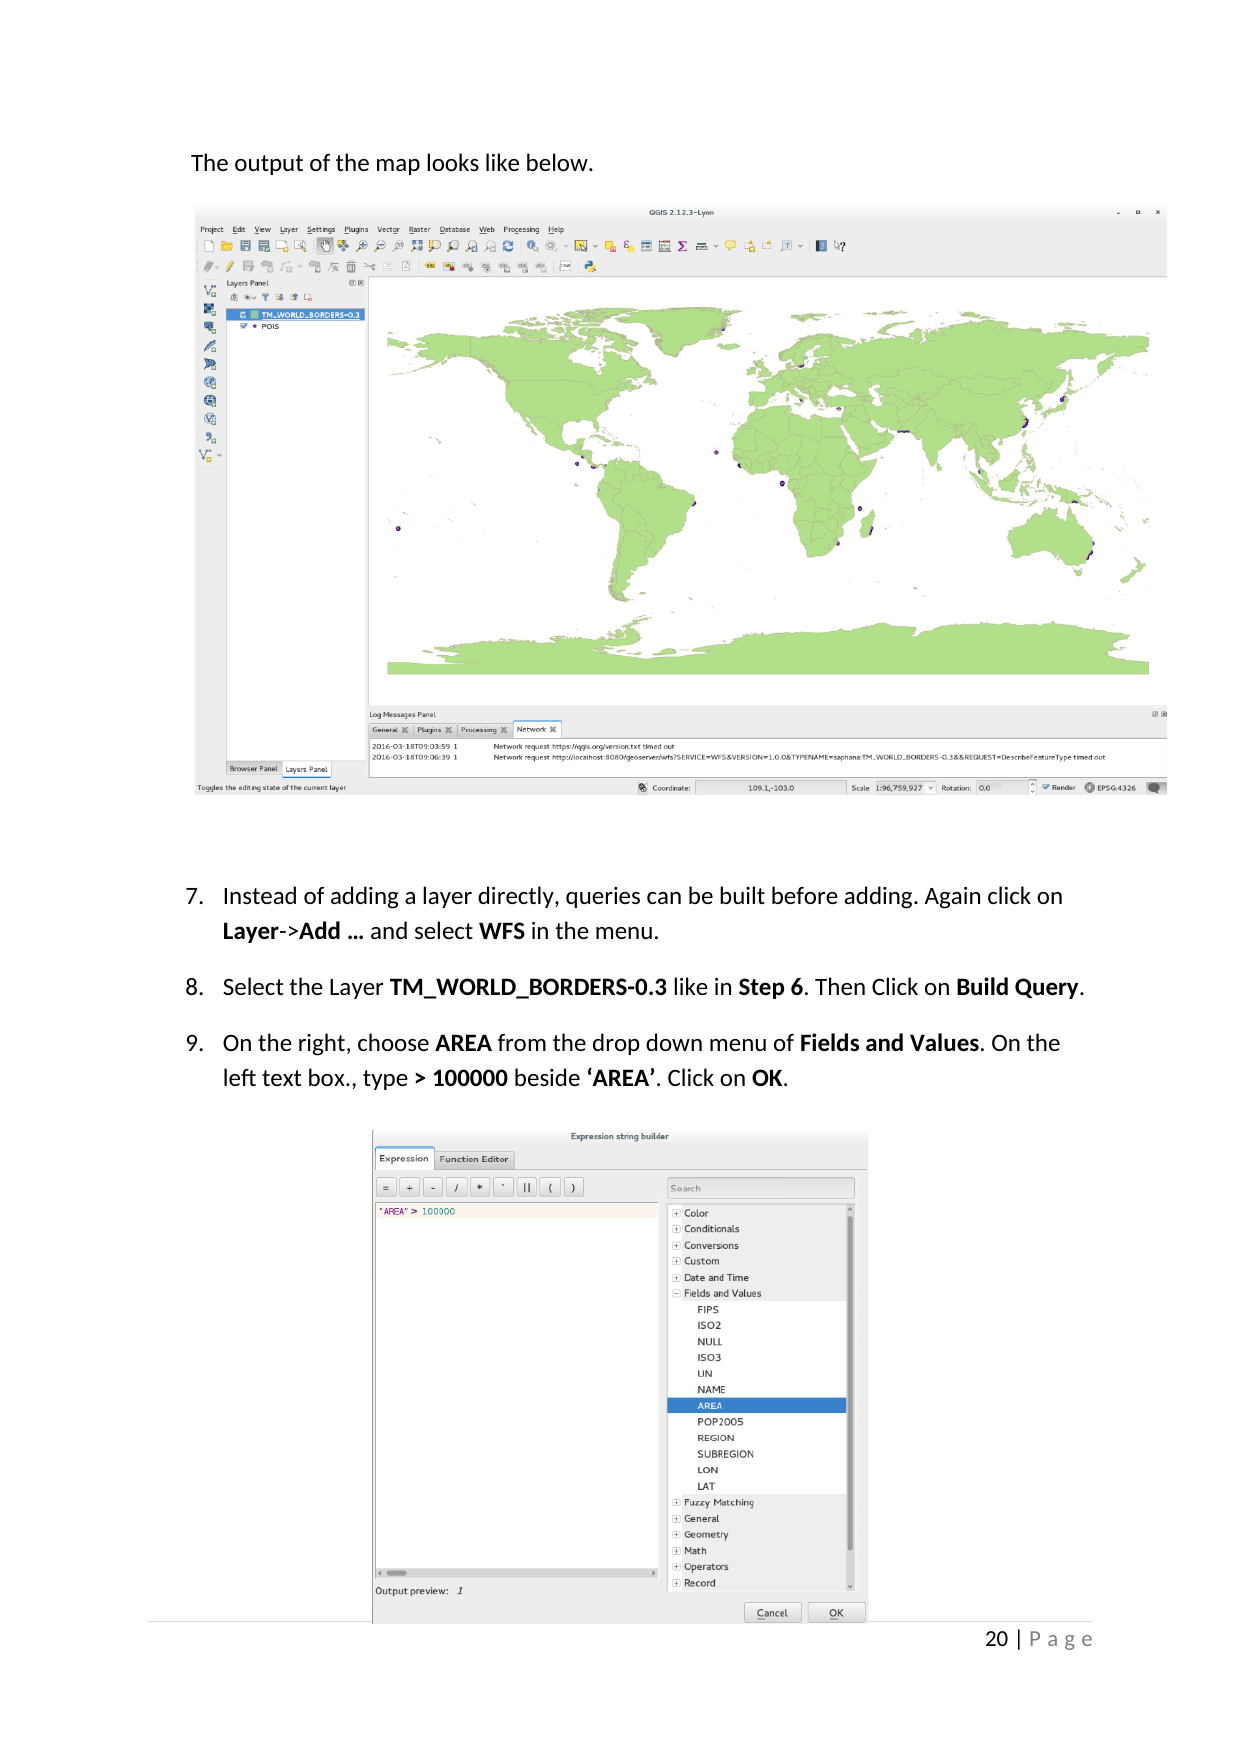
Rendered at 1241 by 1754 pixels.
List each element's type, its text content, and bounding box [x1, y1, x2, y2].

list Instead of adding a layer directly, queries can be built before adding. Again click on Layer->Add … and select WFS in the menu. [185, 880, 1093, 946]
picture [194, 203, 1168, 795]
picture [372, 1130, 869, 1624]
text The output of the map looks like below. [148, 148, 1093, 178]
list Select the Layer TM_WORLD_BORDERS-0.3 like in Step 6. Then Click on Build Query. [185, 971, 1093, 1001]
list On the right, choose AREA from the drop down menu of Fields and Values. On the left text box., type > 100000 beside ‘AREA’. Click on OK. [185, 1027, 1093, 1092]
